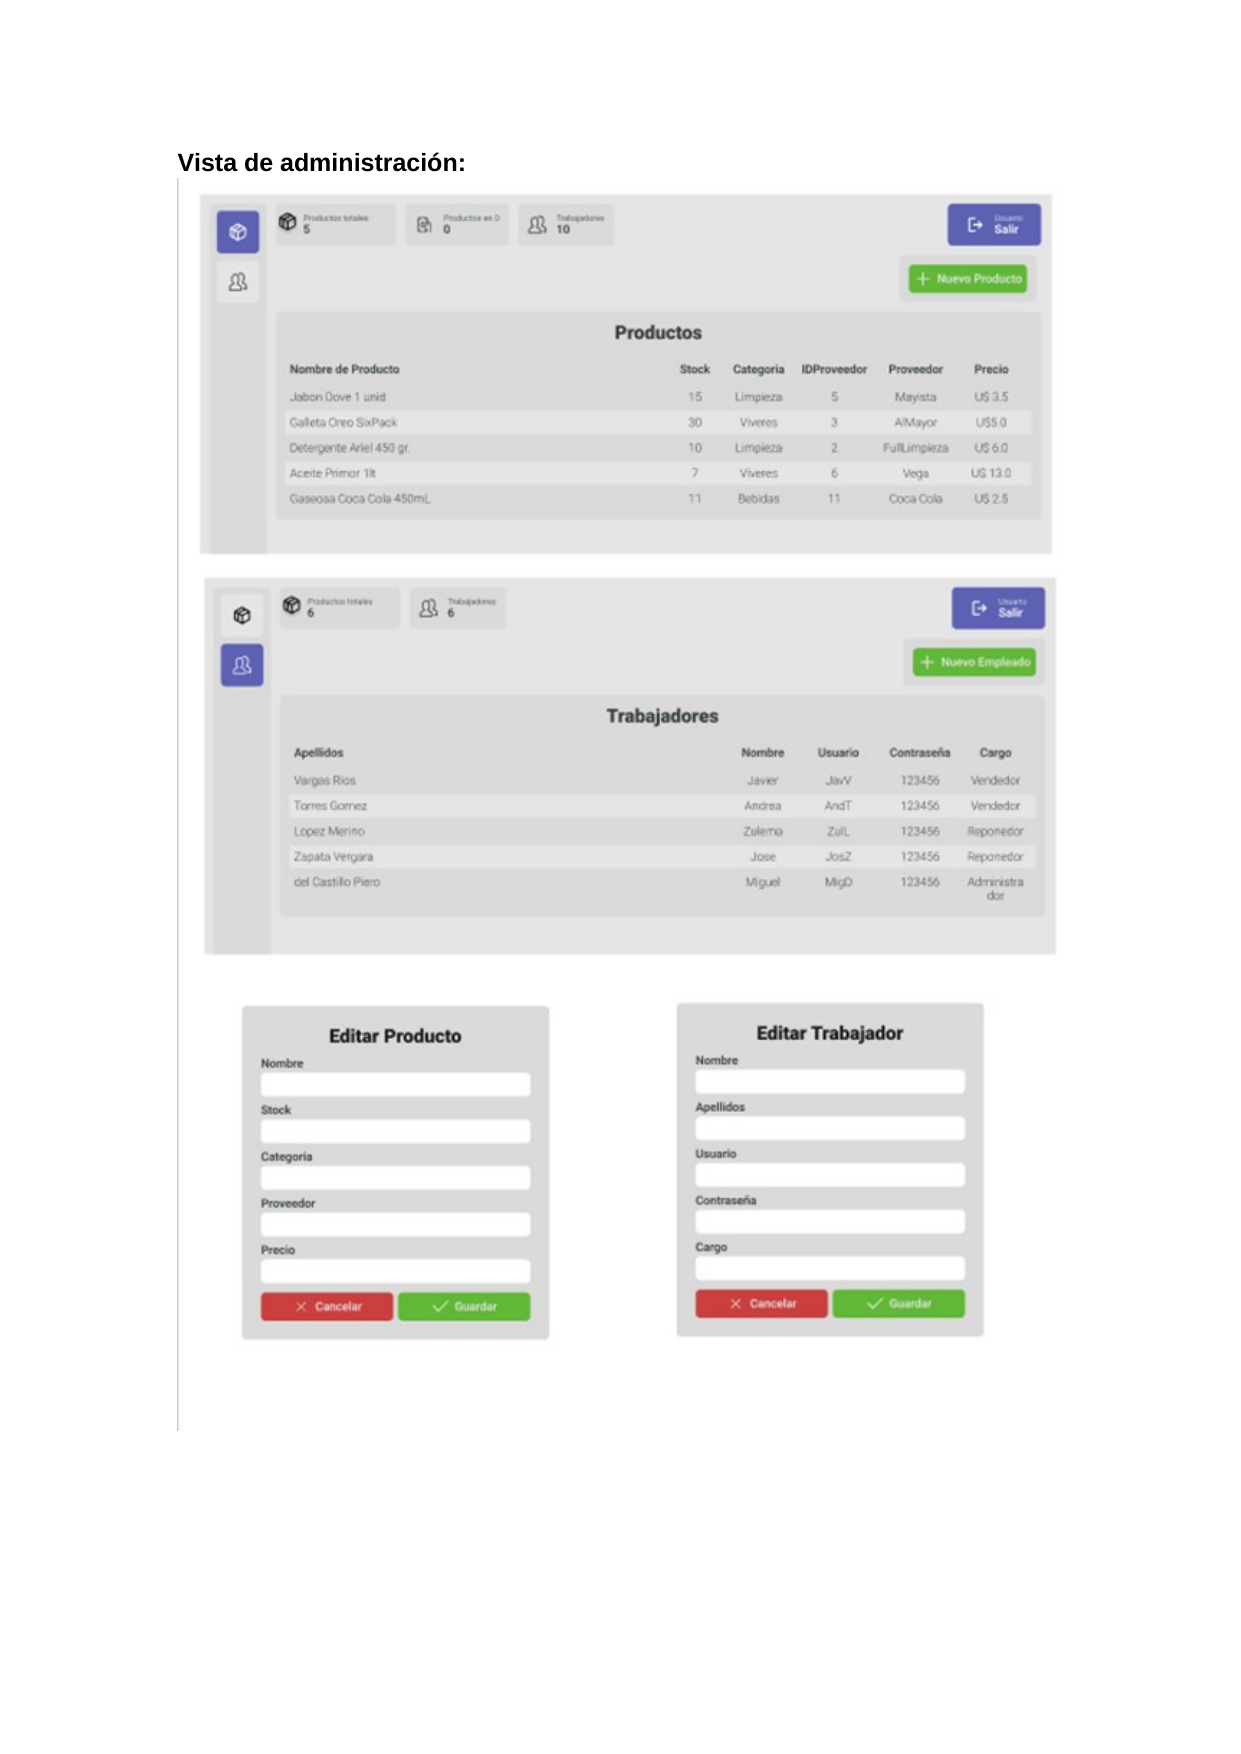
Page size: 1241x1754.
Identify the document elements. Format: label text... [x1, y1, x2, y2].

text Vista de administración: [177, 148, 1063, 178]
picture [177, 178, 1063, 1431]
